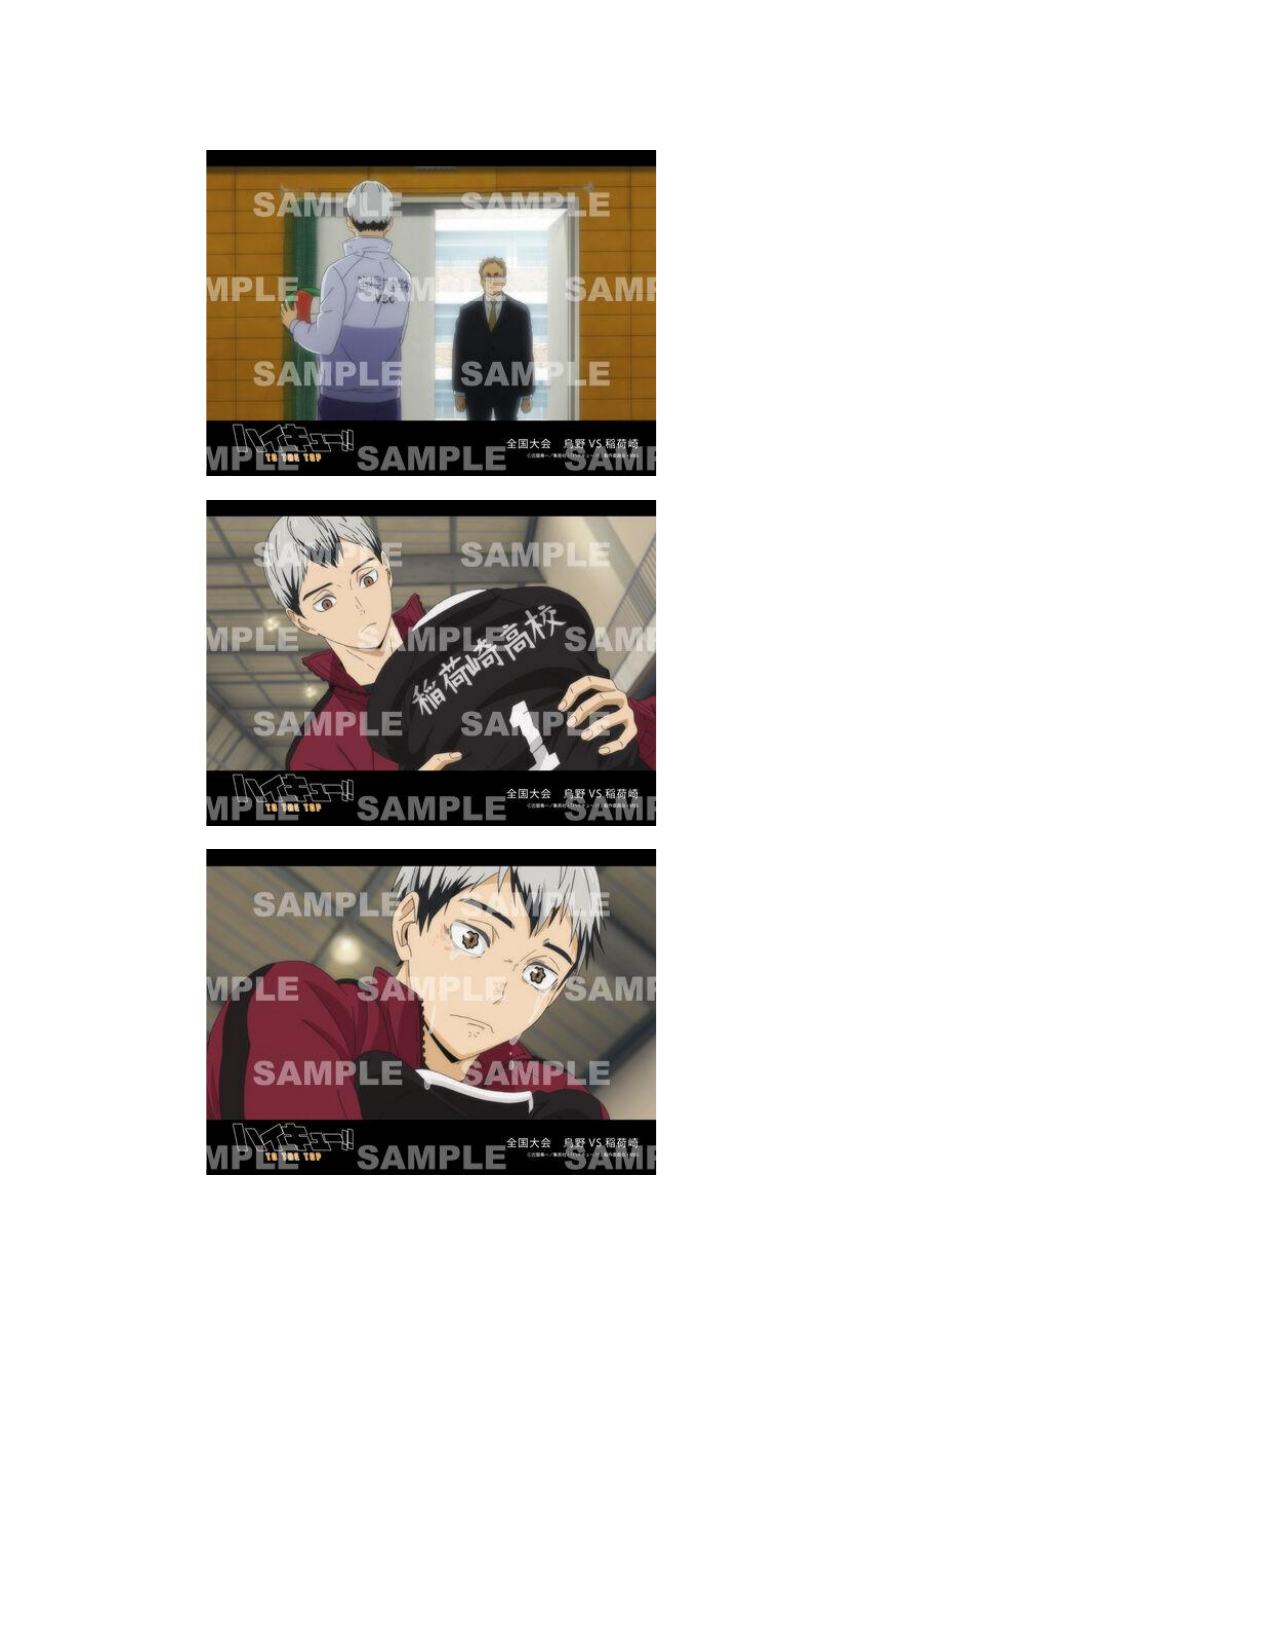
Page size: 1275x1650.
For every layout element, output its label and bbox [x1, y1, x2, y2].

picture [206, 150, 657, 476]
picture [206, 500, 657, 826]
picture [206, 849, 657, 1175]
